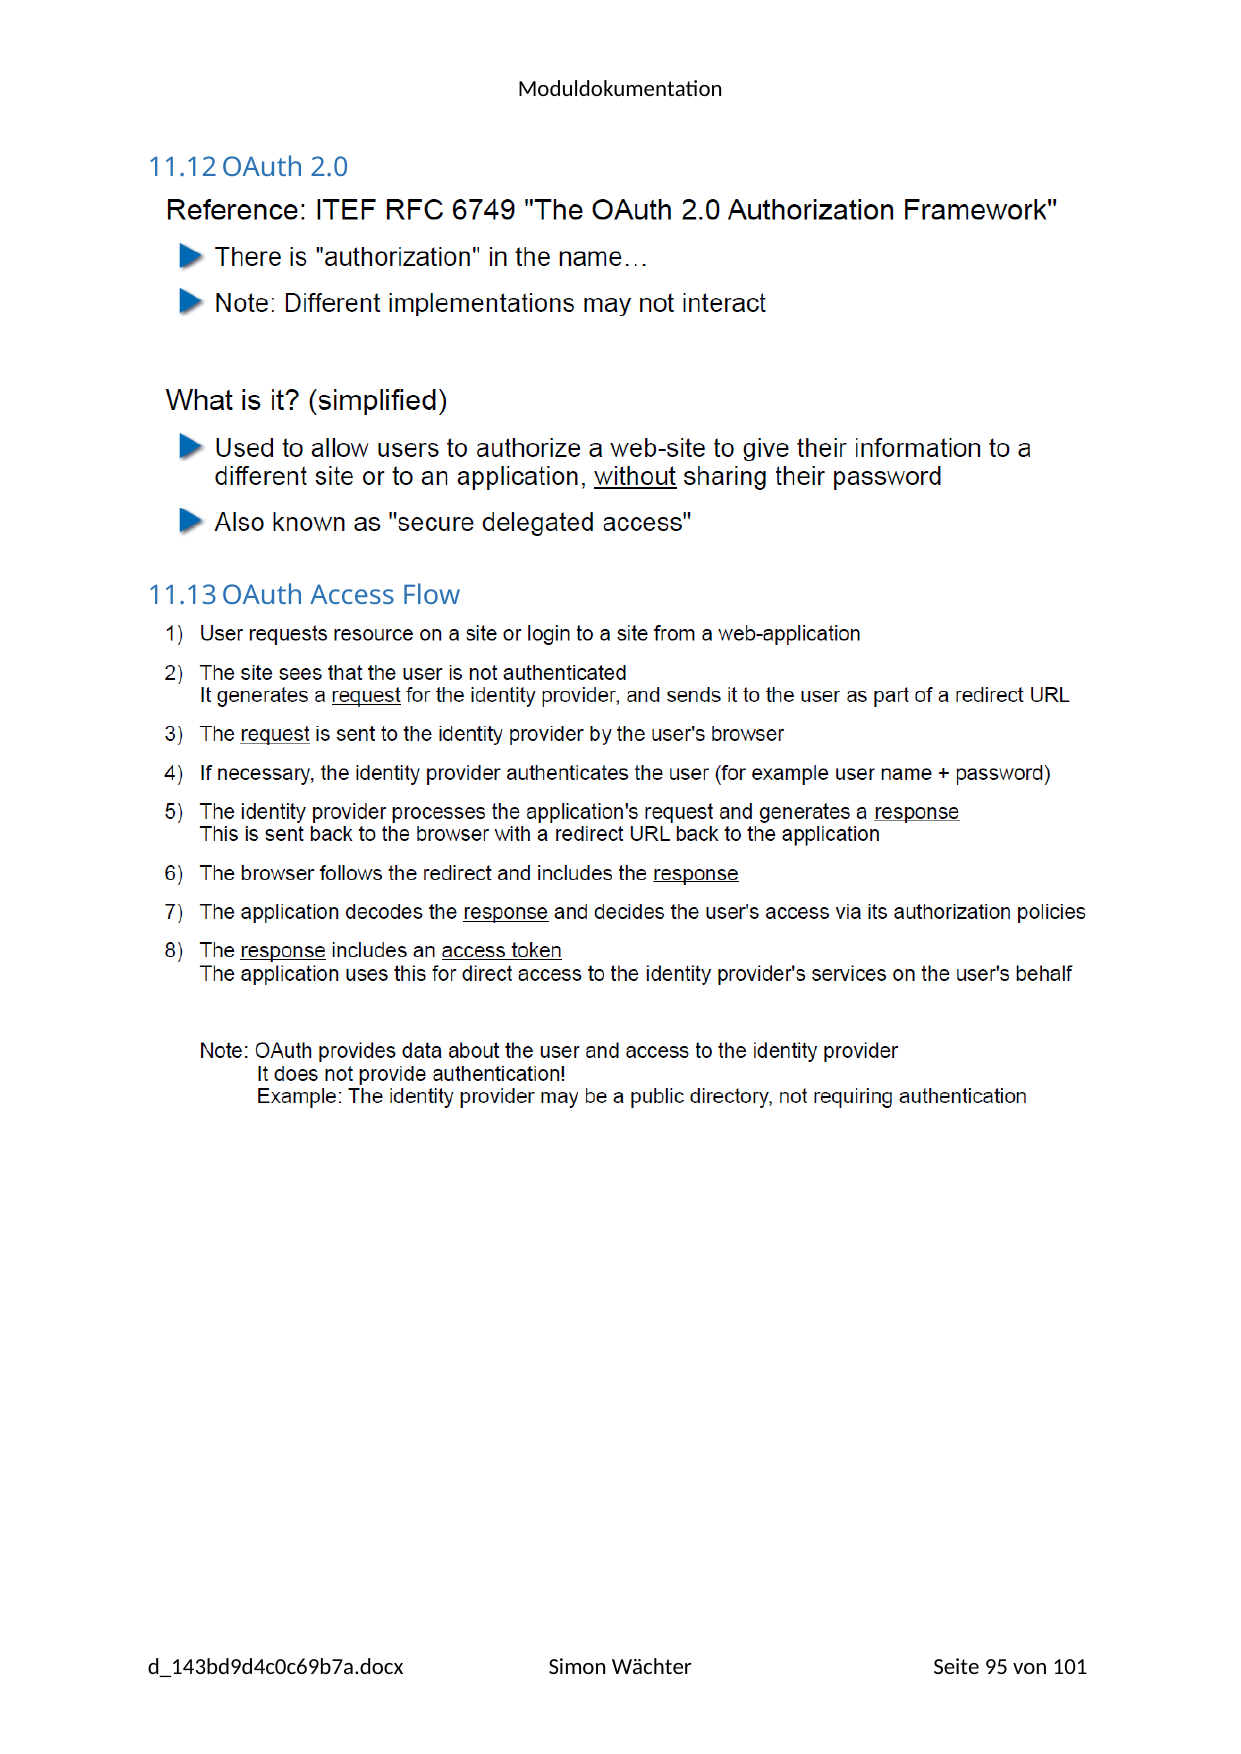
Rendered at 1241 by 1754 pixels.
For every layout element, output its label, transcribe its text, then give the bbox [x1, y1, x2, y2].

subtitle OAuth Access Flow [148, 575, 1093, 612]
picture [147, 615, 1093, 1119]
picture [147, 187, 1093, 557]
subtitle OAuth 2.0 [148, 148, 1093, 184]
